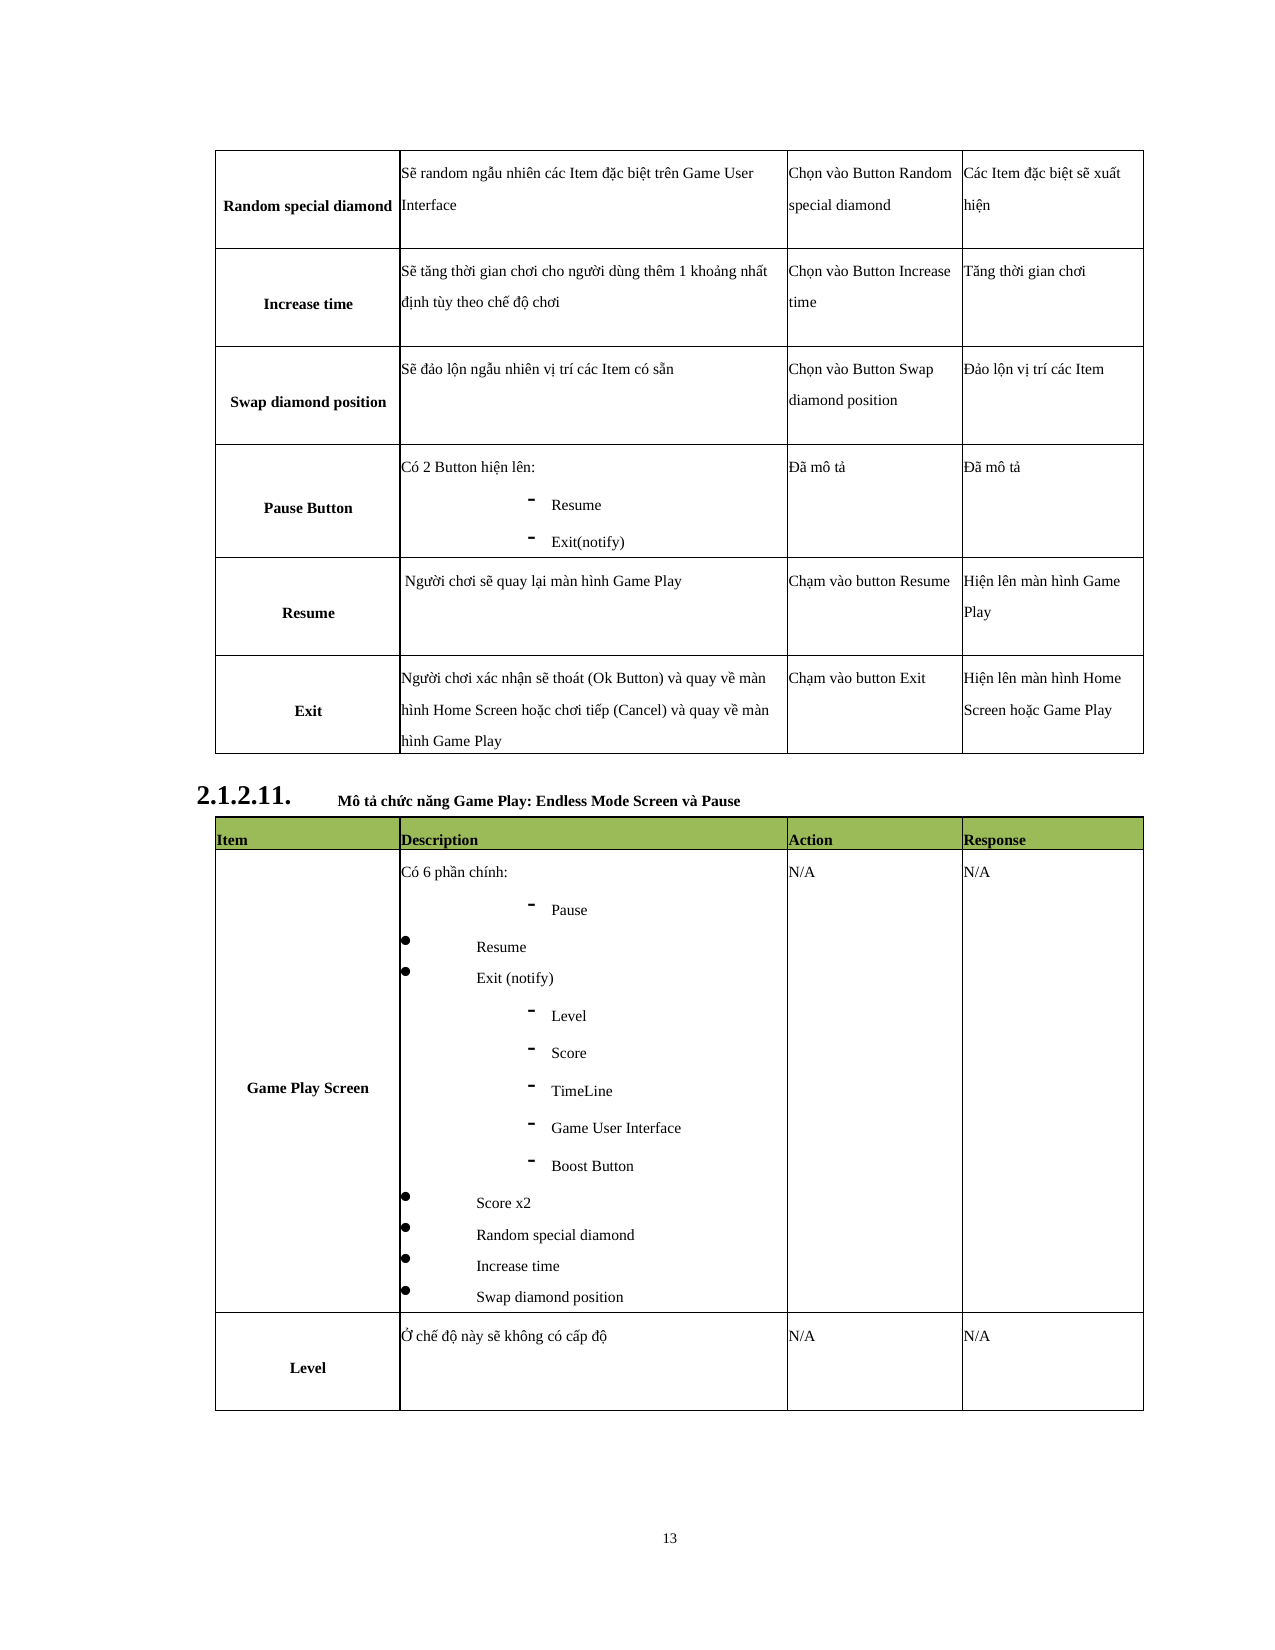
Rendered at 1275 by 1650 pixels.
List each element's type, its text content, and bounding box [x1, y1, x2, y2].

table_cell Random special diamond [216, 151, 399, 248]
table_cell Đã mô tả [788, 445, 962, 557]
table_cell Sẽ random ngẫu nhiên các Item đặc biệt trên Game User Interface [401, 151, 787, 248]
table_cell Sẽ tăng thời gian chơi cho người dùng thêm 1 khoảng nhất định tùy theo chế độ chơi [401, 249, 787, 346]
table_cell Các Item đặc biệt sẽ xuất hiện [963, 151, 1143, 248]
table_cell Sẽ đảo lộn ngẫu nhiên vị trí các Item có sẵn [401, 347, 787, 444]
table_cell N/A [788, 850, 962, 1312]
table_cell Có 2 Button hiện lên: Resume Exit(notify) [401, 445, 787, 557]
table_cell Chọn vào Button Random special diamond [788, 151, 962, 248]
table_cell Swap diamond position [216, 347, 399, 444]
table_header Item [216, 818, 399, 849]
table_cell Đảo lộn vị trí các Item [963, 347, 1143, 444]
table_cell Game Play Screen [216, 850, 399, 1312]
table_cell N/A [963, 1313, 1143, 1410]
table_cell Ở chế độ này sẽ không có cấp độ [401, 1313, 787, 1410]
table_cell Hiện lên màn hình Game Play [963, 558, 1143, 655]
table_cell Chạm vào button Exit [788, 656, 962, 753]
table_cell Chọn vào Button Increase time [788, 249, 962, 346]
table_cell Level [216, 1313, 399, 1410]
table_cell Exit [216, 656, 399, 753]
table_cell Người chơi xác nhận sẽ thoát (Ok Button) và quay về màn hình Home Screen hoặc chơi tiếp (Cancel) và quay về màn hình Game Play [401, 656, 787, 753]
table_cell Người chơi sẽ quay lại màn hình Game Play [401, 558, 787, 655]
subtitle Mô tả chức năng Game Play: Endless Mode Screen và Pause [196, 779, 1152, 810]
table_header Description [401, 818, 787, 849]
table_cell Chọn vào Button Swap diamond position [788, 347, 962, 444]
table_header Action [788, 818, 962, 849]
table_cell N/A [788, 1313, 962, 1410]
table_cell Chạm vào button Resume [788, 558, 962, 655]
table_cell Pause Button [216, 445, 399, 557]
table_cell Resume [216, 558, 399, 655]
table_cell Có 6 phần chính: Pause Resume Exit (notify) Level Score TimeLine Game User Interface Boost Button Score x2 Random special diamond Increase time Swap diamond position [401, 850, 787, 1312]
table_cell N/A [963, 850, 1143, 1312]
table_header Response [963, 818, 1143, 849]
table_cell Increase time [216, 249, 399, 346]
table_cell Đã mô tả [963, 445, 1143, 557]
table_cell Tăng thời gian chơi [963, 249, 1143, 346]
table_cell Hiện lên màn hình Home Screen hoặc Game Play [963, 656, 1143, 753]
